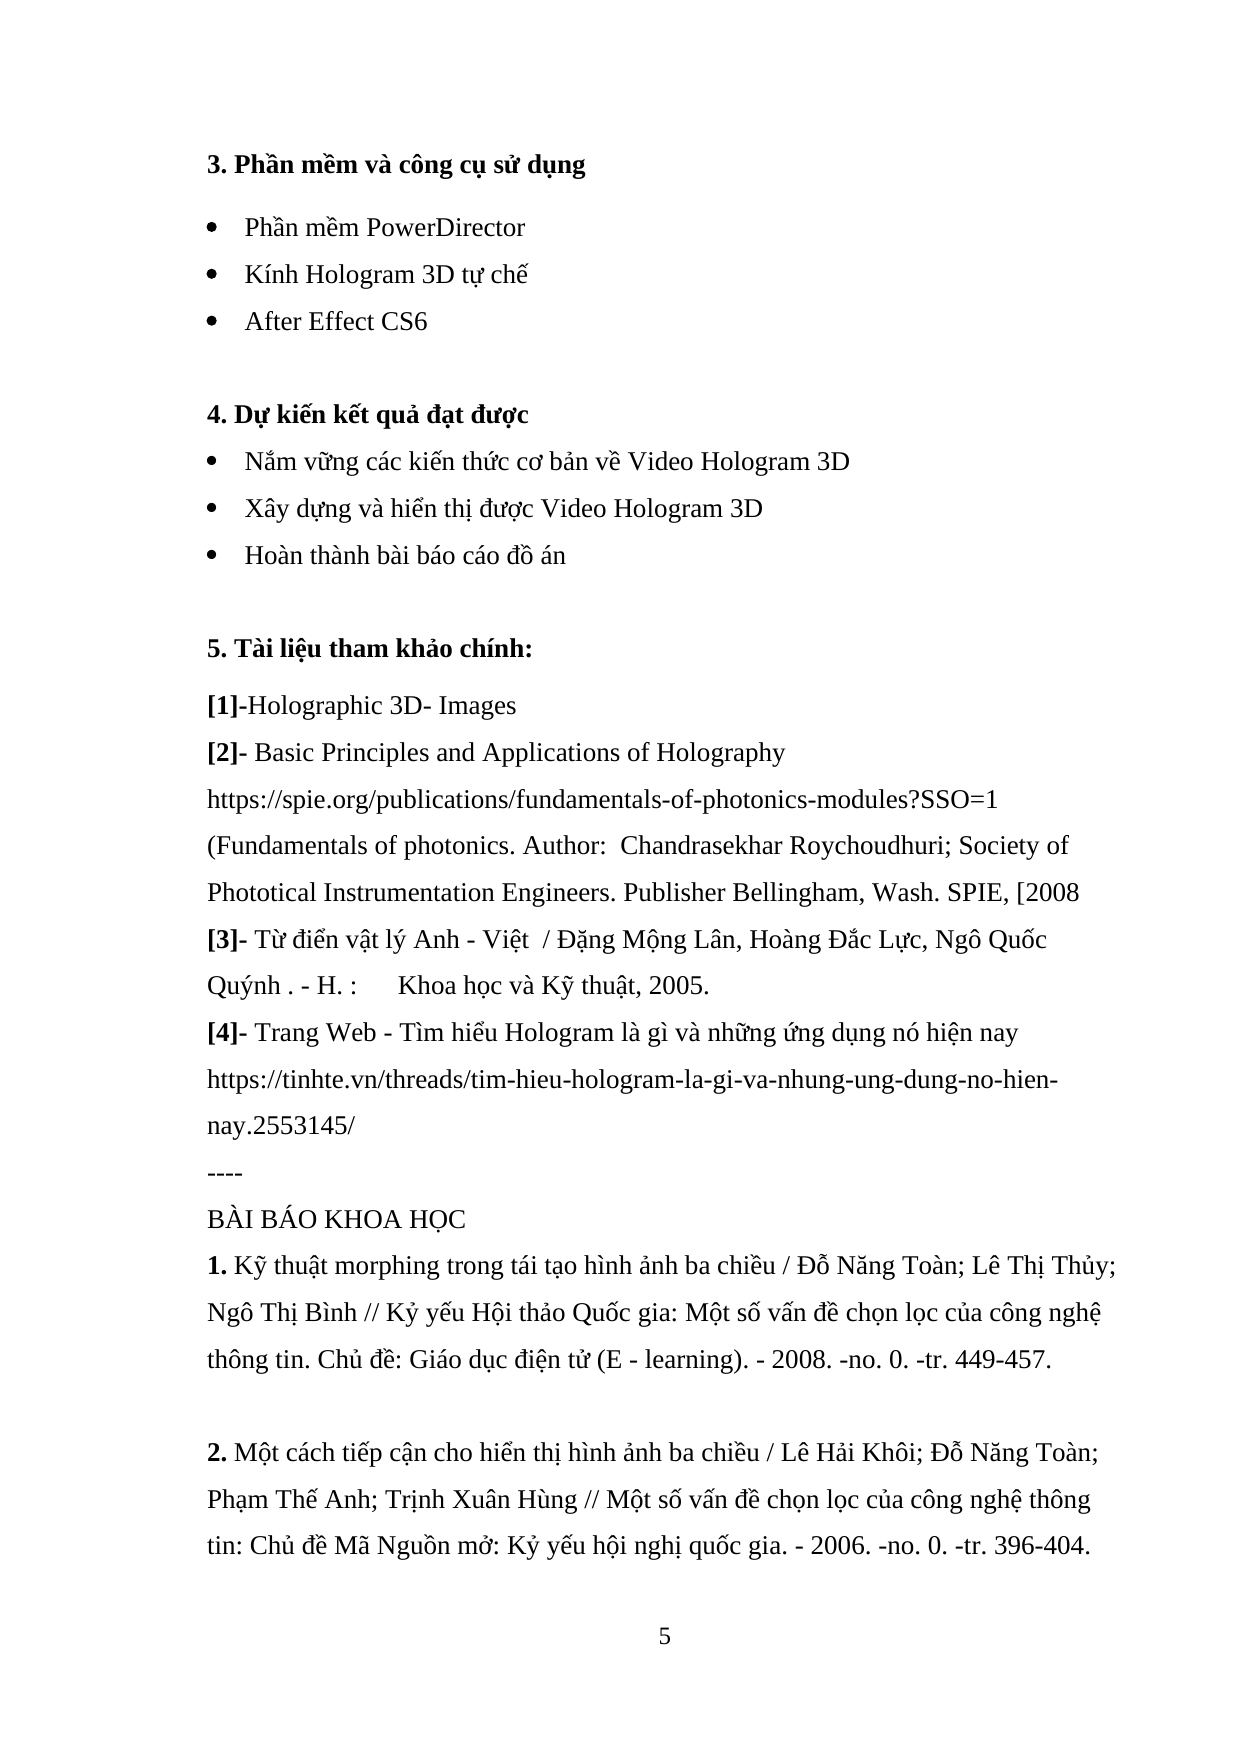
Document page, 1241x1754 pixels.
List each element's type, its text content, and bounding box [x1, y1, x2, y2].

list Kính Hologram 3D tự chế [207, 258, 1122, 289]
text (Fundamentals of photonics. Author: Chandrasekhar Roychoudhuri; Society of Phototical Instrumentation Engineers. Publisher Bellingham, Wash. SPIE, [2008 [207, 829, 1122, 907]
text BÀI BÁO KHOA HỌC [207, 1203, 1122, 1234]
text [3]- Từ điển vật lý Anh - Việt / Đặng Mộng Lân, Hoàng Đắc Lực, Ngô Quốc Quýnh . - H. : Khoa học và Kỹ thuật, 2005. [207, 923, 1122, 1001]
text [4]- Trang Web - Tìm hiểu Hologram là gì và những ứng dụng nó hiện nay https://tinhte.vn/threads/tim-hieu-hologram-la-gi-va-nhung-ung-dung-no-hien-nay.2553145/ [207, 1016, 1122, 1141]
text 3. Phần mềm và công cụ sử dụng [207, 148, 1122, 179]
text 2. Một cách tiếp cận cho hiển thị hình ảnh ba chiều / Lê Hải Khôi; Đỗ Năng Toàn; Phạm Thế Anh; Trịnh Xuân Hùng // Một số vấn đề chọn lọc của công nghệ thông tin: Chủ đề Mã Nguồn mở: Kỷ yếu hội nghị quốc gia. - 2006. -no. 0. -tr. 396-404. [207, 1436, 1122, 1561]
text 1. Kỹ thuật morphing trong tái tạo hình ảnh ba chiều / Đỗ Năng Toàn; Lê Thị Thủy; Ngô Thị Bình // Kỷ yếu Hội thảo Quốc gia: Một số vấn đề chọn lọc của công nghệ thông tin. Chủ đề: Giáo dục điện tử (E - learning). - 2008. -no. 0. -tr. 449-457. [207, 1249, 1122, 1374]
list Phần mềm PowerDirector [207, 211, 1122, 242]
text [2]- Basic Principles and Applications of Holography [207, 736, 1122, 767]
list 5. Tài liệu tham khảo chính: [207, 632, 1122, 663]
list Hoàn thành bài báo cáo đồ án [207, 539, 1122, 570]
list Xây dựng và hiển thị được Video Hologram 3D [207, 492, 1122, 523]
list Nắm vững các kiến thức cơ bản về Video Hologram 3D [207, 445, 1122, 476]
list 4. Dự kiến kết quả đạt được [207, 398, 1122, 429]
text https://spie.org/publications/fundamentals-of-photonics-modules?SSO=1 [207, 783, 1122, 814]
text [1]-Holographic 3D- Images [207, 689, 1122, 721]
text ---- [207, 1156, 1122, 1187]
list After Effect CS6 [207, 305, 1122, 336]
